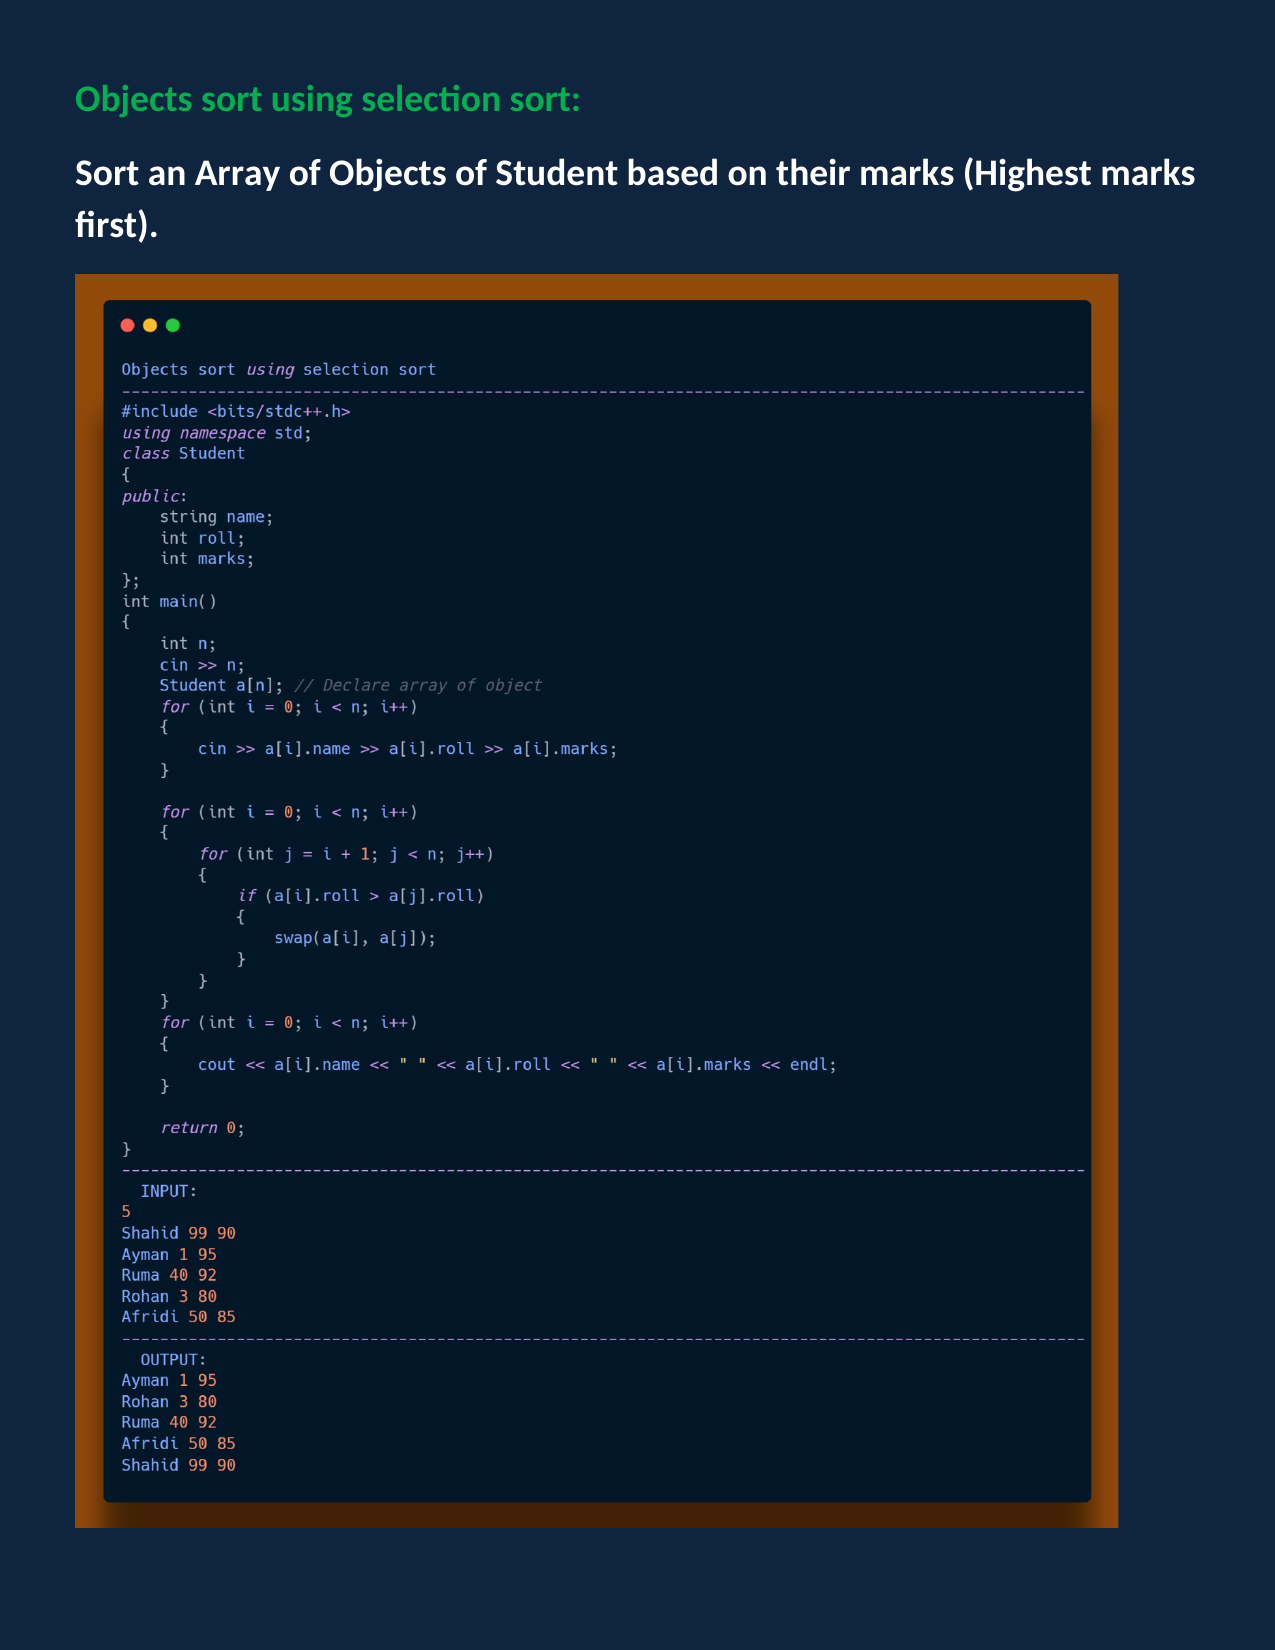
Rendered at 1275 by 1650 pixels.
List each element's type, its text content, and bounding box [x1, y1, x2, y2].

text Sort an Array of Objects of Student based on their marks (Highest marks first). [75, 148, 1200, 247]
picture [75, 274, 1119, 1528]
text Objects sort using selection sort: [75, 75, 1200, 121]
